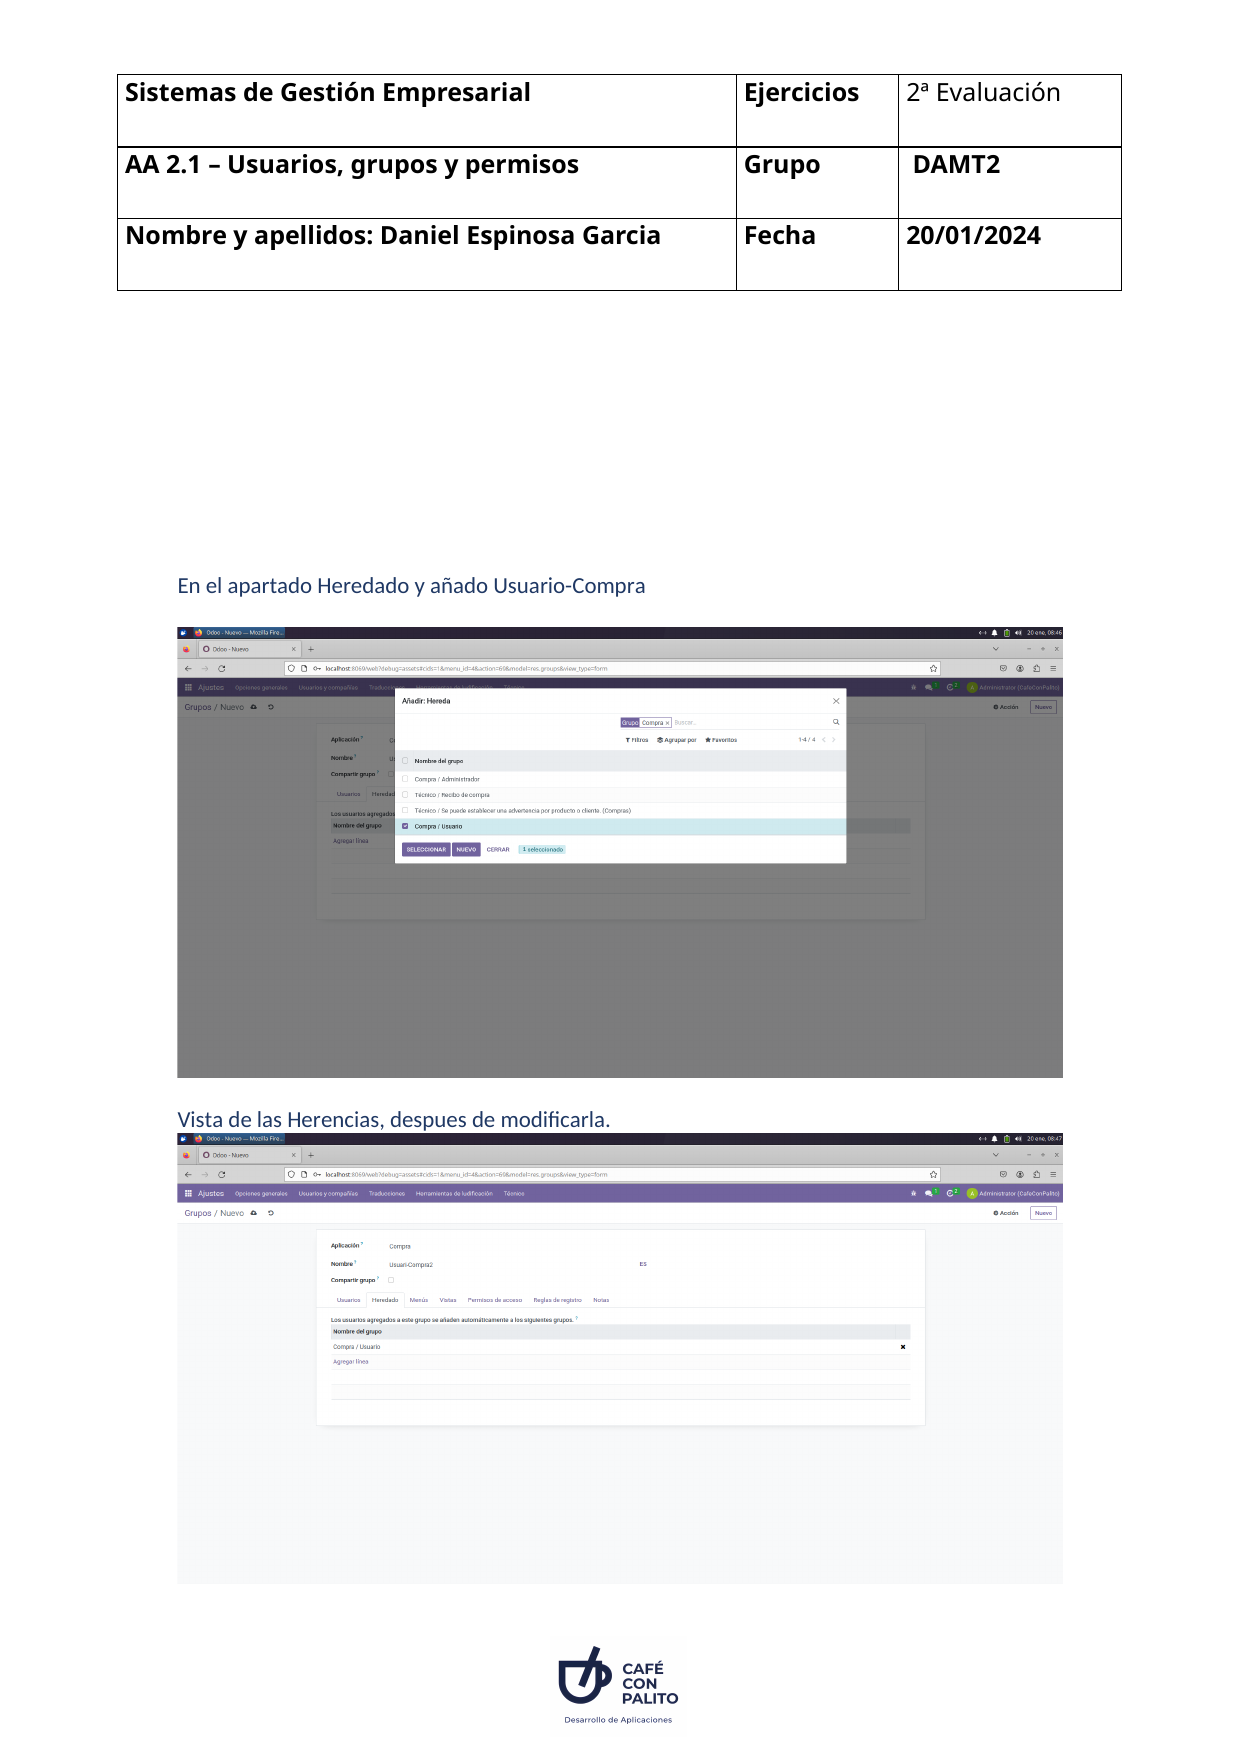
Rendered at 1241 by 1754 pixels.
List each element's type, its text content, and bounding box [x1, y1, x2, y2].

picture [549, 1636, 688, 1737]
text Vista de las Herencias, despues de modificarla. [177, 1105, 1063, 1133]
text En el apartado Heredado y añado Usuario-Compra [177, 571, 1063, 599]
picture [177, 627, 1063, 1078]
picture [177, 1133, 1063, 1584]
